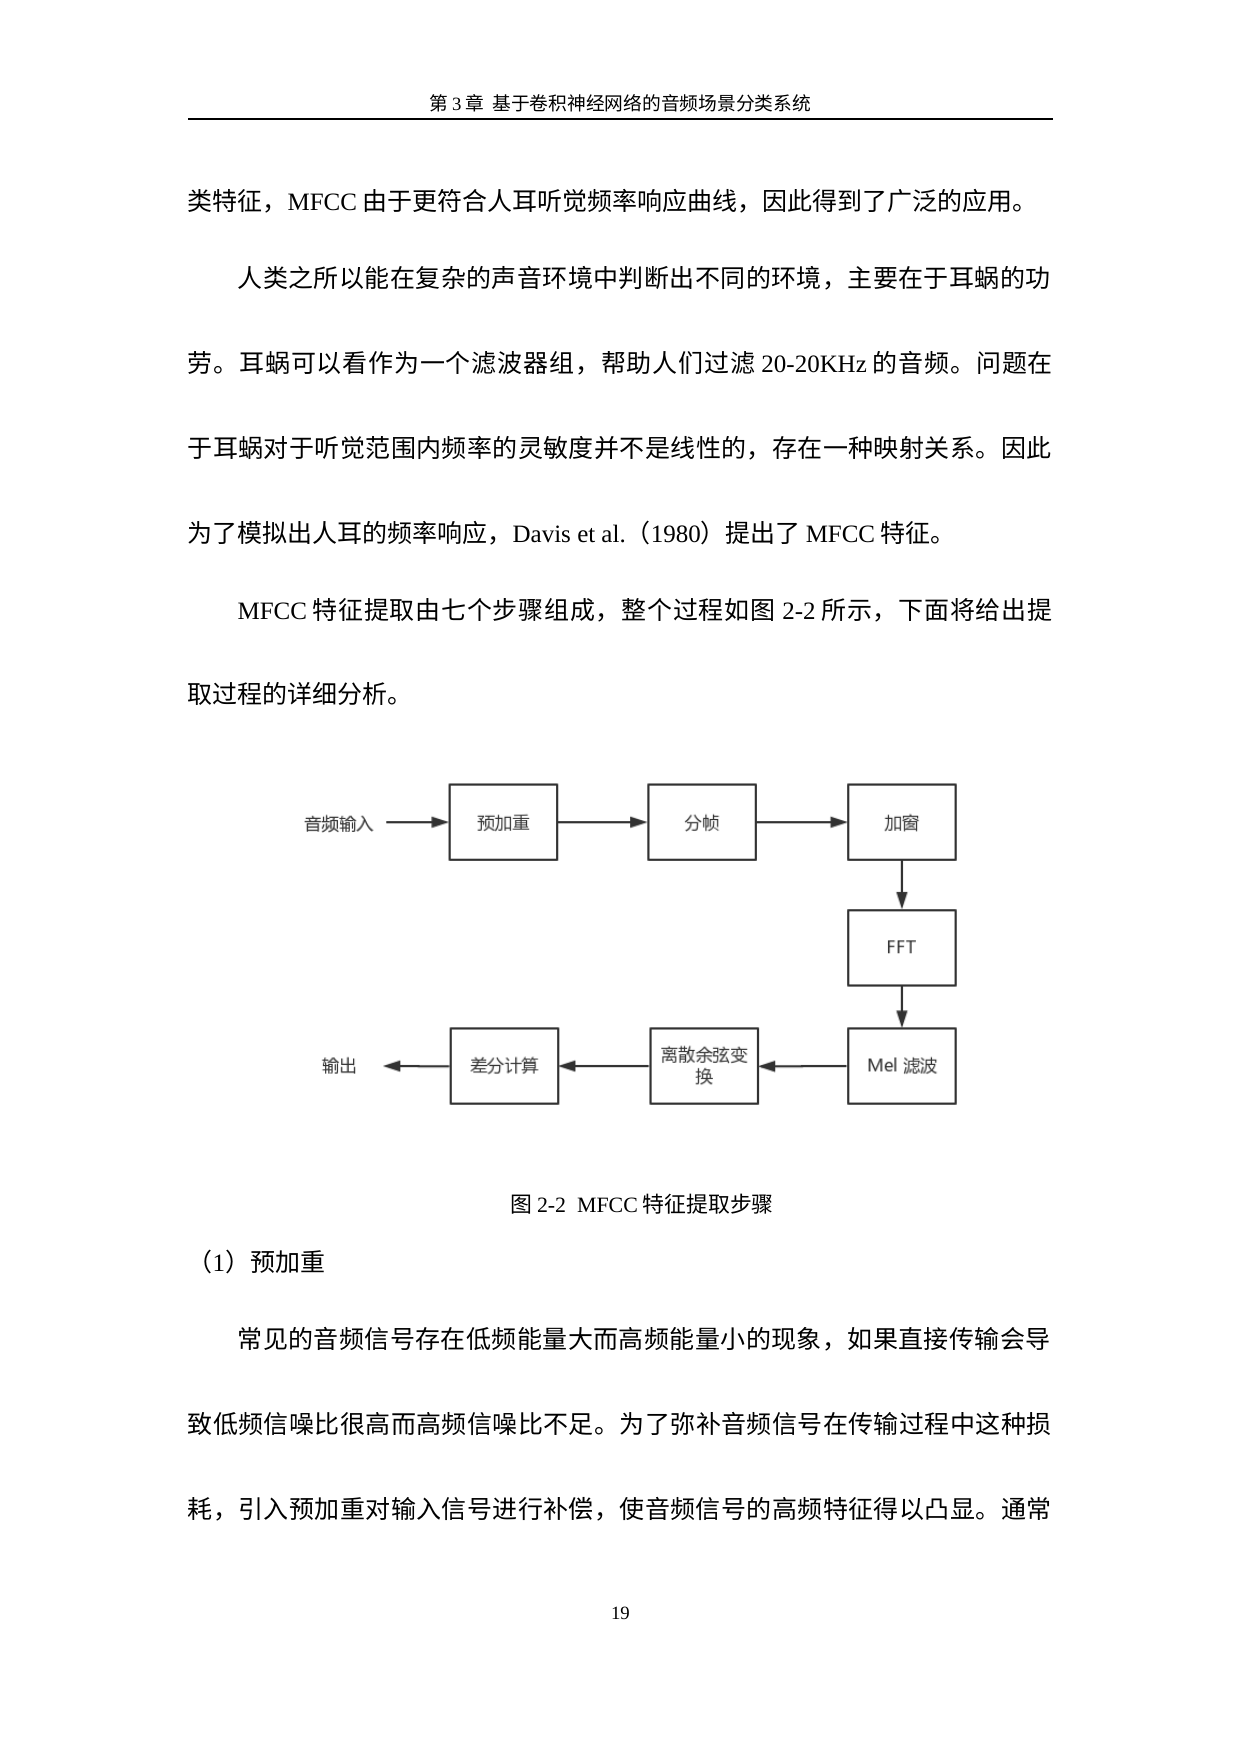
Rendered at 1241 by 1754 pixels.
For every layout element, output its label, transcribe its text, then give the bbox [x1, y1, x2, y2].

picture [251, 761, 989, 1137]
text 人类之所以能在复杂的声音环境中判断出不同的环境，主要在于耳蜗的功劳。耳蜗可以看作为一个滤波器组，帮助人们过滤20-20KHz的音频。问题在于耳蜗对于听觉范围内频率的灵敏度并不是线性的，存在一种映射关系。因此为了模拟出人耳的频率响应，Davis et al.（1980）提出了MFCC特征。 [187, 243, 1053, 565]
text （1）预加重 [187, 1226, 1053, 1294]
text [187, 1303, 1053, 1541]
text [187, 166, 1053, 233]
text MFCC特征提取由七个步骤组成，整个过程如图2-2所示，下面将给出提取过程的详细分析。 [187, 574, 1053, 727]
subtitle 图2-2 MFCC特征提取步骤 [187, 1186, 1053, 1220]
